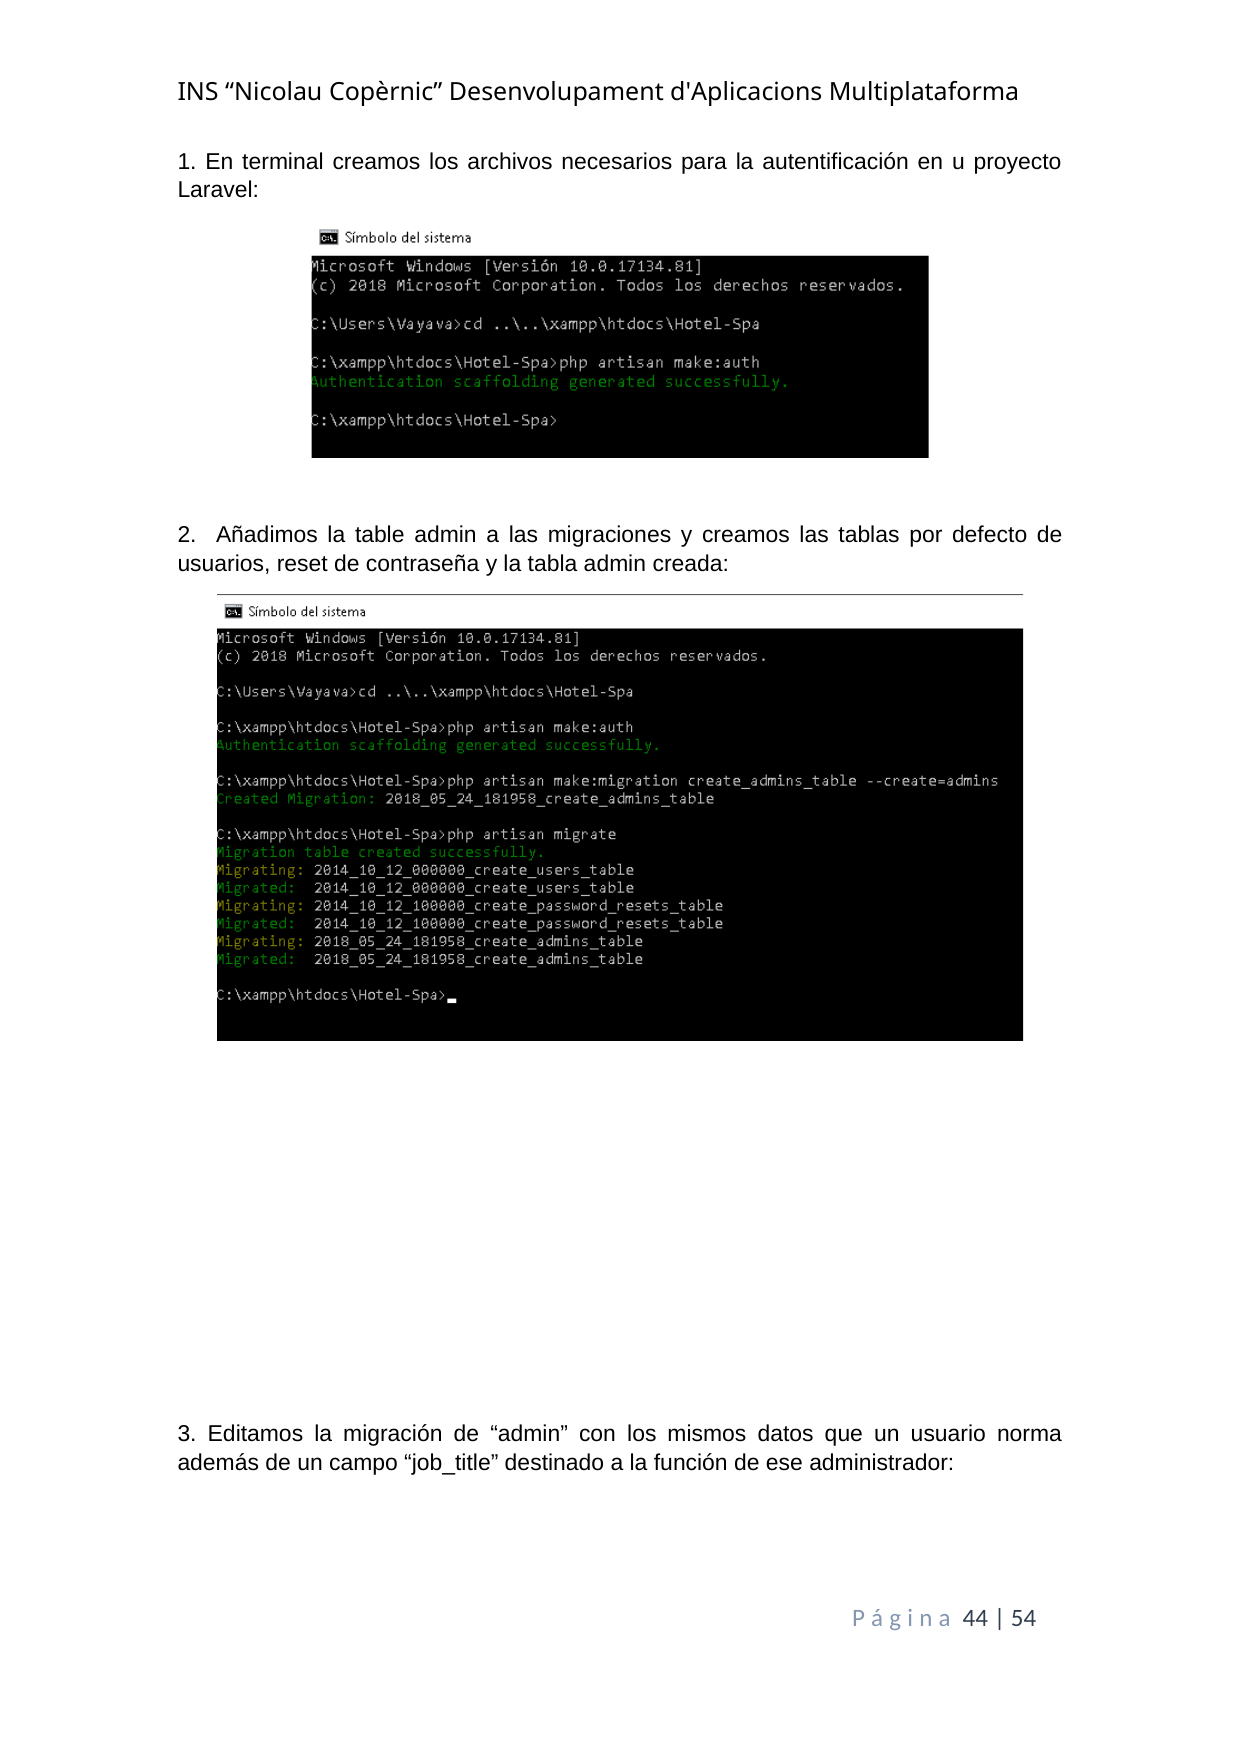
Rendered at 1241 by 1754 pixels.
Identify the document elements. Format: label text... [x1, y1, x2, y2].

text 2. Añadimos la table admin a las migraciones y creamos las tablas por defecto de usuarios, reset de contraseña y la tabla admin creada: [177, 521, 1063, 576]
picture [311, 221, 929, 458]
text 1. En terminal creamos los archivos necesarios para la autentificación en u proyecto Laravel: [177, 148, 1063, 202]
picture [217, 594, 1024, 1041]
text 3. Editamos la migración de “admin” con los mismos datos que un usuario norma además de un campo “job_title” destinado a la función de ese administrador: [177, 1420, 1063, 1475]
